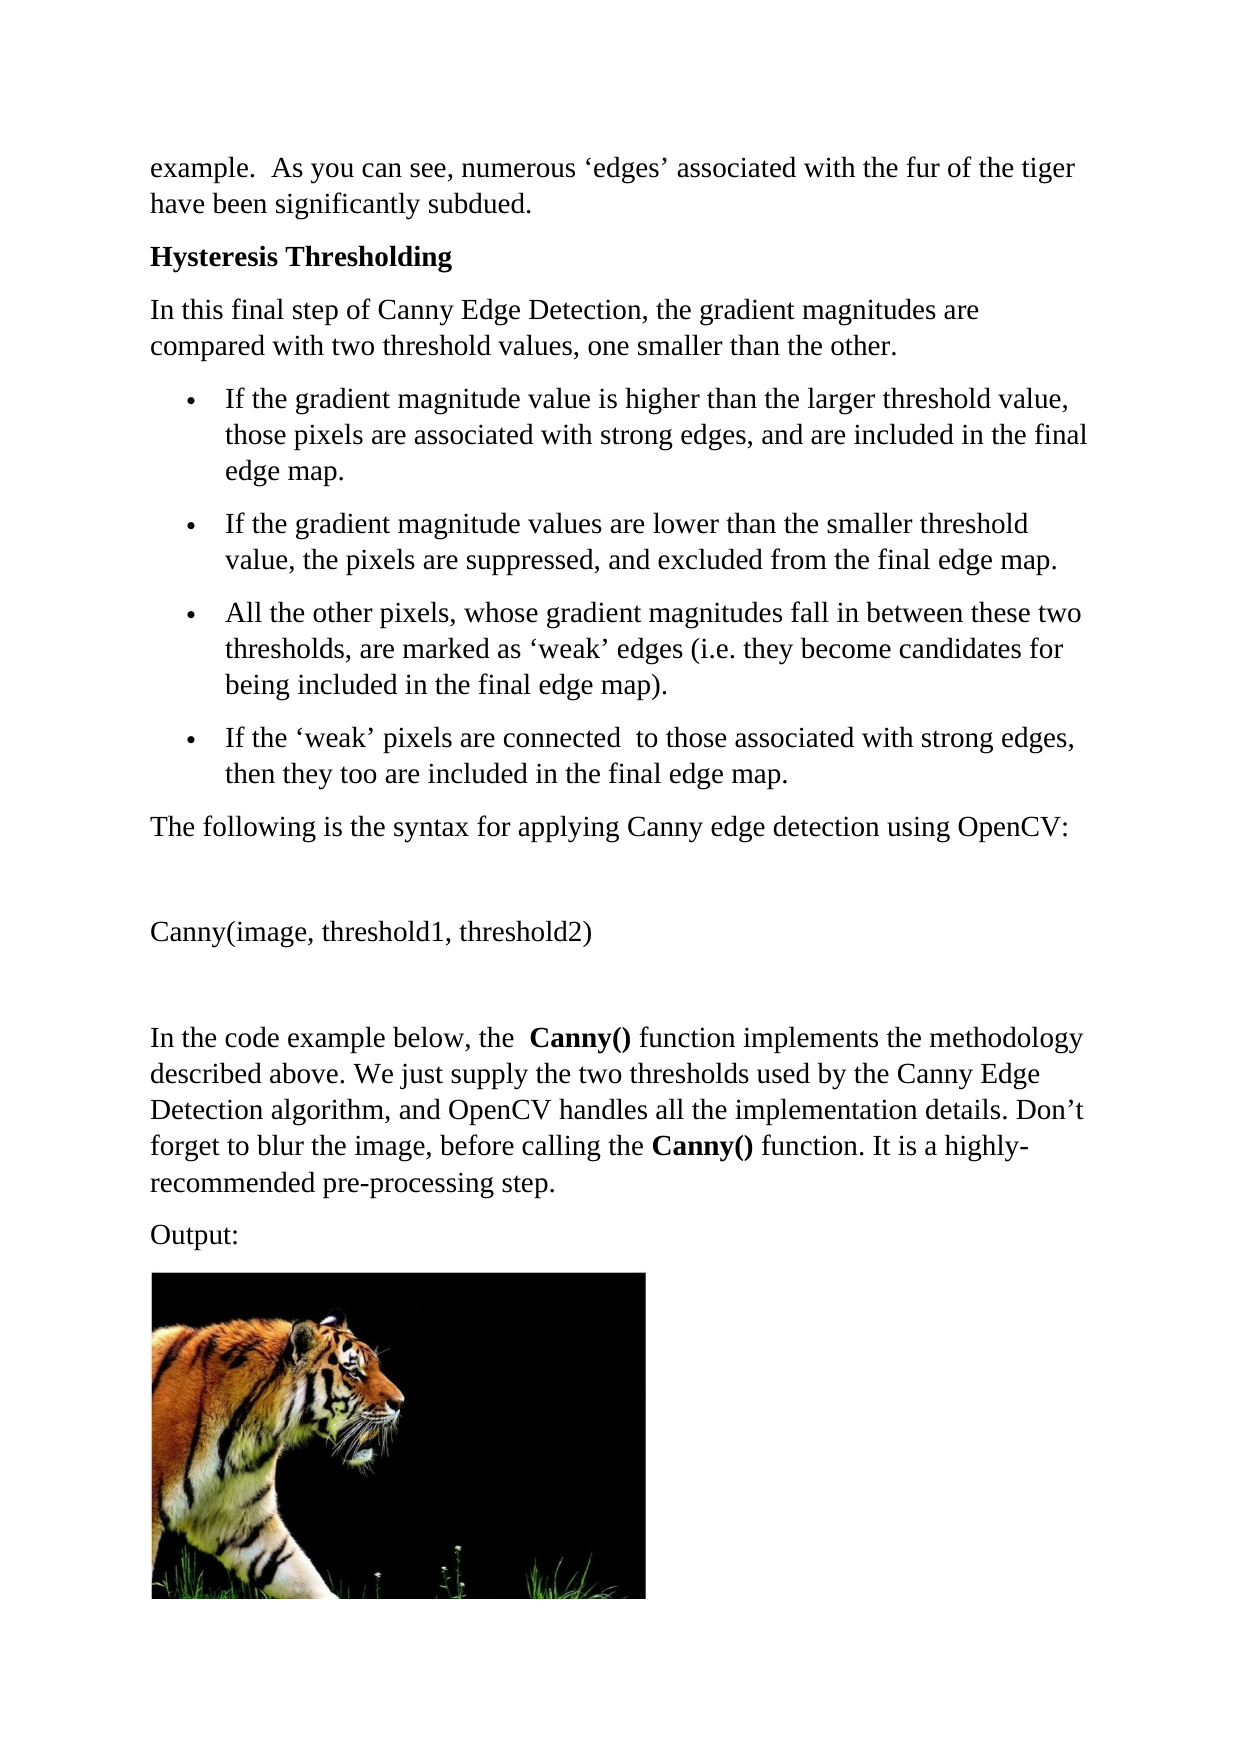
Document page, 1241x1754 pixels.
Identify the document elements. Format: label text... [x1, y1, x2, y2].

text Output: [150, 1217, 1090, 1251]
list If the gradient magnitude value is higher than the larger threshold value, those pixels are associated with strong edges, and are included in the final edge map. [187, 381, 1090, 487]
list If the ‘weak’ pixels are connected to those associated with strong edges, then they too are included in the final edge map. [187, 720, 1090, 789]
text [150, 150, 1090, 220]
text In this final step of Canny Edge Detection, the gradient magnitudes are compared with two threshold values, one smaller than the other. [150, 292, 1090, 361]
text In the code example below, the Canny() function implements the methodology described above. We just supply the two thresholds used by the Canny Edge Detection algorithm, and OpenCV handles all the implementation details. Don’t forget to blur the image, before calling the Canny() function. It is a highly-recommended pre-processing step. [150, 1020, 1090, 1198]
picture [150, 1270, 647, 1599]
text The following is the syntax for applying Canny edge detection using OpenCV: [150, 809, 1090, 842]
list All the other pixels, whose gradient magnitudes fall in between these two thresholds, are marked as ‘weak’ edges (i.e. they become candidates for being included in the final edge map). [187, 595, 1090, 701]
list If the gradient magnitude values are lower than the smaller threshold value, the pixels are suppressed, and excluded from the final edge map. [187, 506, 1090, 576]
text Canny(image, threshold1, threshold2) [150, 914, 1090, 948]
text Hysteresis Thresholding [150, 239, 1090, 272]
